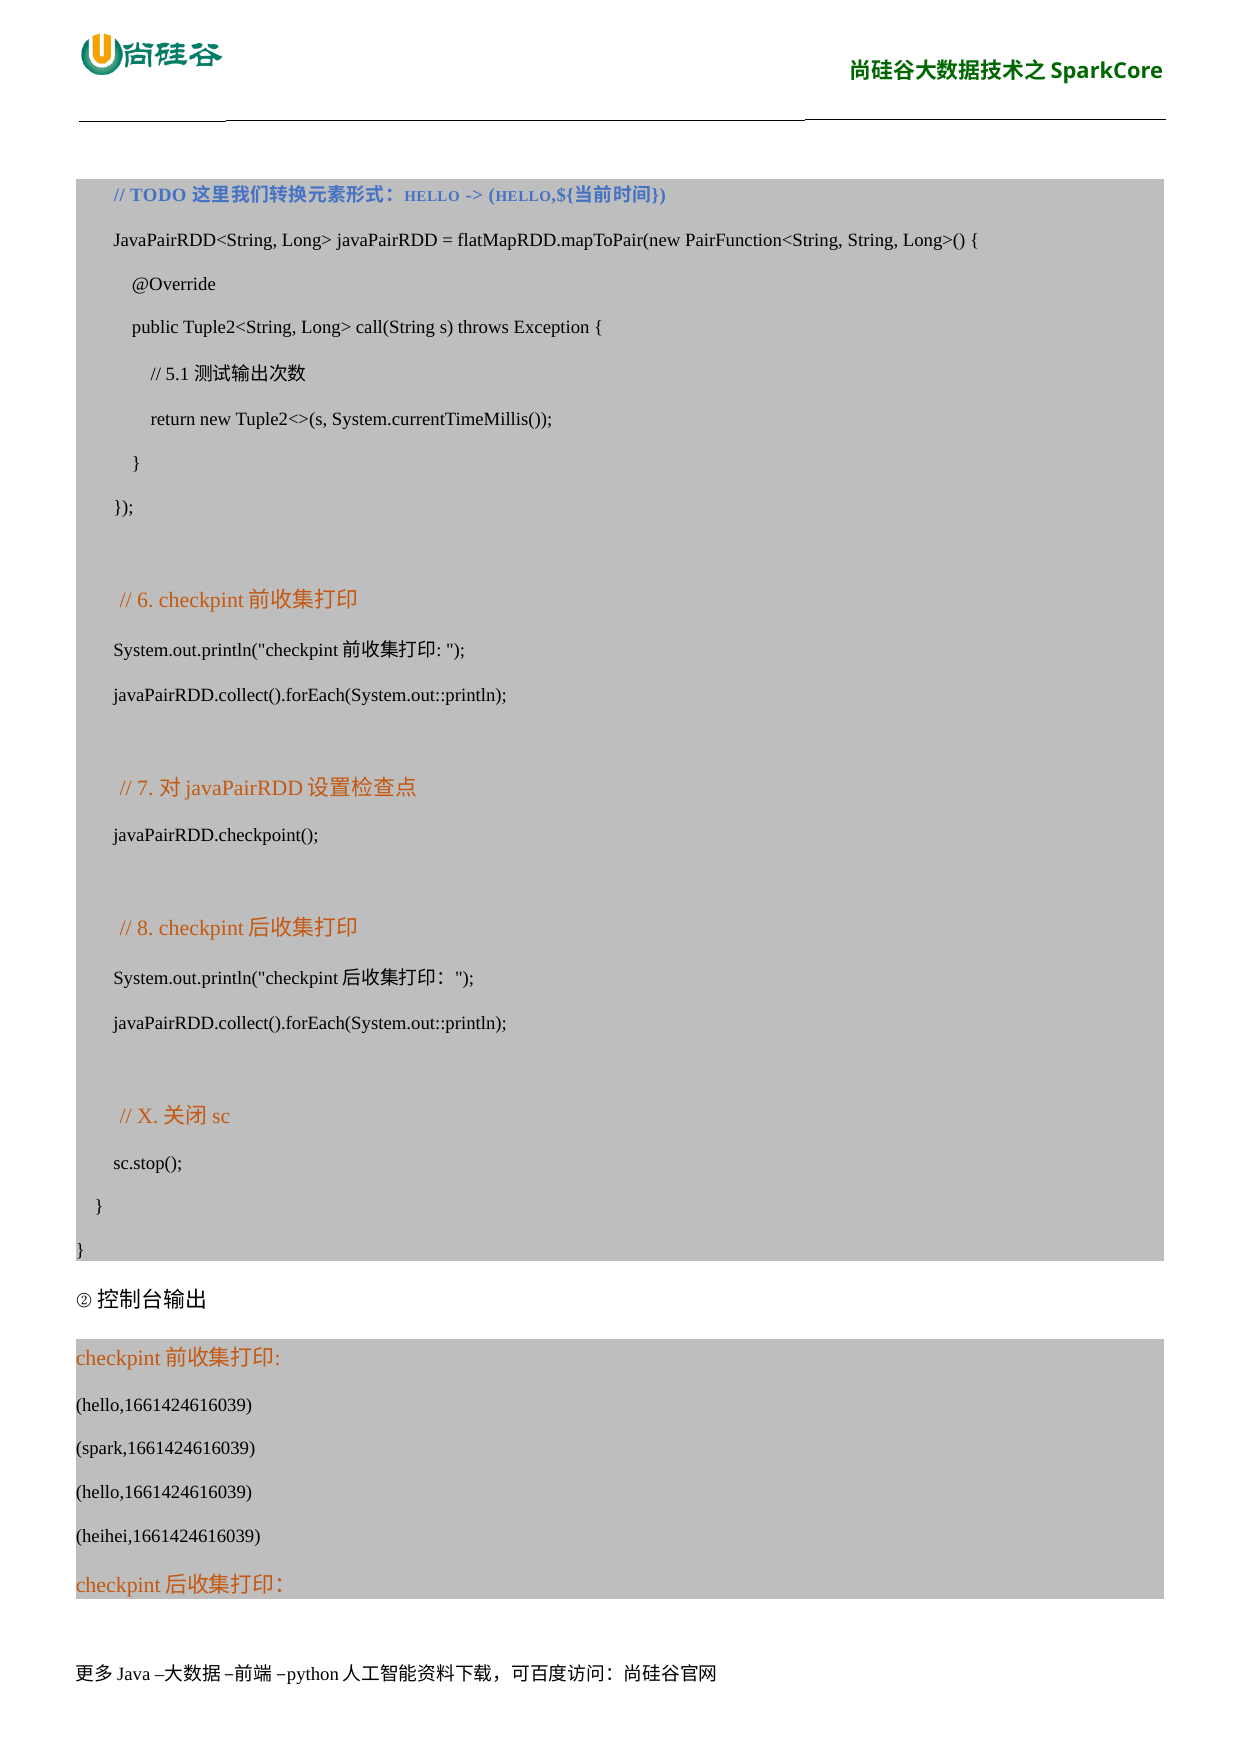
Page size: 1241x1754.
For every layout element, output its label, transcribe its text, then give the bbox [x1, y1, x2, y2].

text System.out.println("checkpint前收集打印: "); [76, 634, 1164, 661]
text } [76, 1238, 1164, 1261]
text // 7. 对javaPairRDD设置检查点 [76, 770, 1164, 801]
text ② 控制台输出 [76, 1282, 1164, 1314]
text checkpint后收集打印： [76, 1567, 1164, 1599]
text } [76, 451, 1164, 473]
text } [76, 1194, 1164, 1217]
text (hello,1661424616039) [76, 1479, 1164, 1502]
text javaPairRDD.checkpoint(); [76, 822, 1164, 845]
text javaPairRDD.collect().forEach(System.out::println); [76, 1010, 1164, 1033]
text System.out.println("checkpint后收集打印："); [76, 962, 1164, 989]
text // 8. checkpint后收集打印 [76, 910, 1164, 941]
text checkpint前收集打印: [76, 1339, 1164, 1371]
text (spark,1661424616039) [76, 1436, 1164, 1459]
text // X. 关闭sc [76, 1098, 1164, 1129]
text JavaPairRDD<String, Long> javaPairRDD = flatMapRDD.mapToPair(new PairFunction<String, String, Long>() { [76, 227, 1164, 250]
text sc.stop(); [76, 1150, 1164, 1173]
text (heihei,1661424616039) [76, 1523, 1164, 1546]
text public Tuple2<String, Long> call(String s) throws Exception { [76, 315, 1164, 338]
text @Override [76, 271, 1164, 294]
text // 5.1 测试输出次数 [76, 359, 1164, 386]
text // TODO 这里我们转换元素形式：hello -> (hello,${当前时间}) [76, 179, 1164, 207]
text (hello,1661424616039) [76, 1392, 1164, 1415]
text // 6. checkpint前收集打印 [76, 582, 1164, 613]
text return new Tuple2<>(s, System.currentTimeMillis()); [76, 407, 1164, 430]
text javaPairRDD.collect().forEach(System.out::println); [76, 682, 1164, 705]
text }); [76, 494, 1164, 517]
